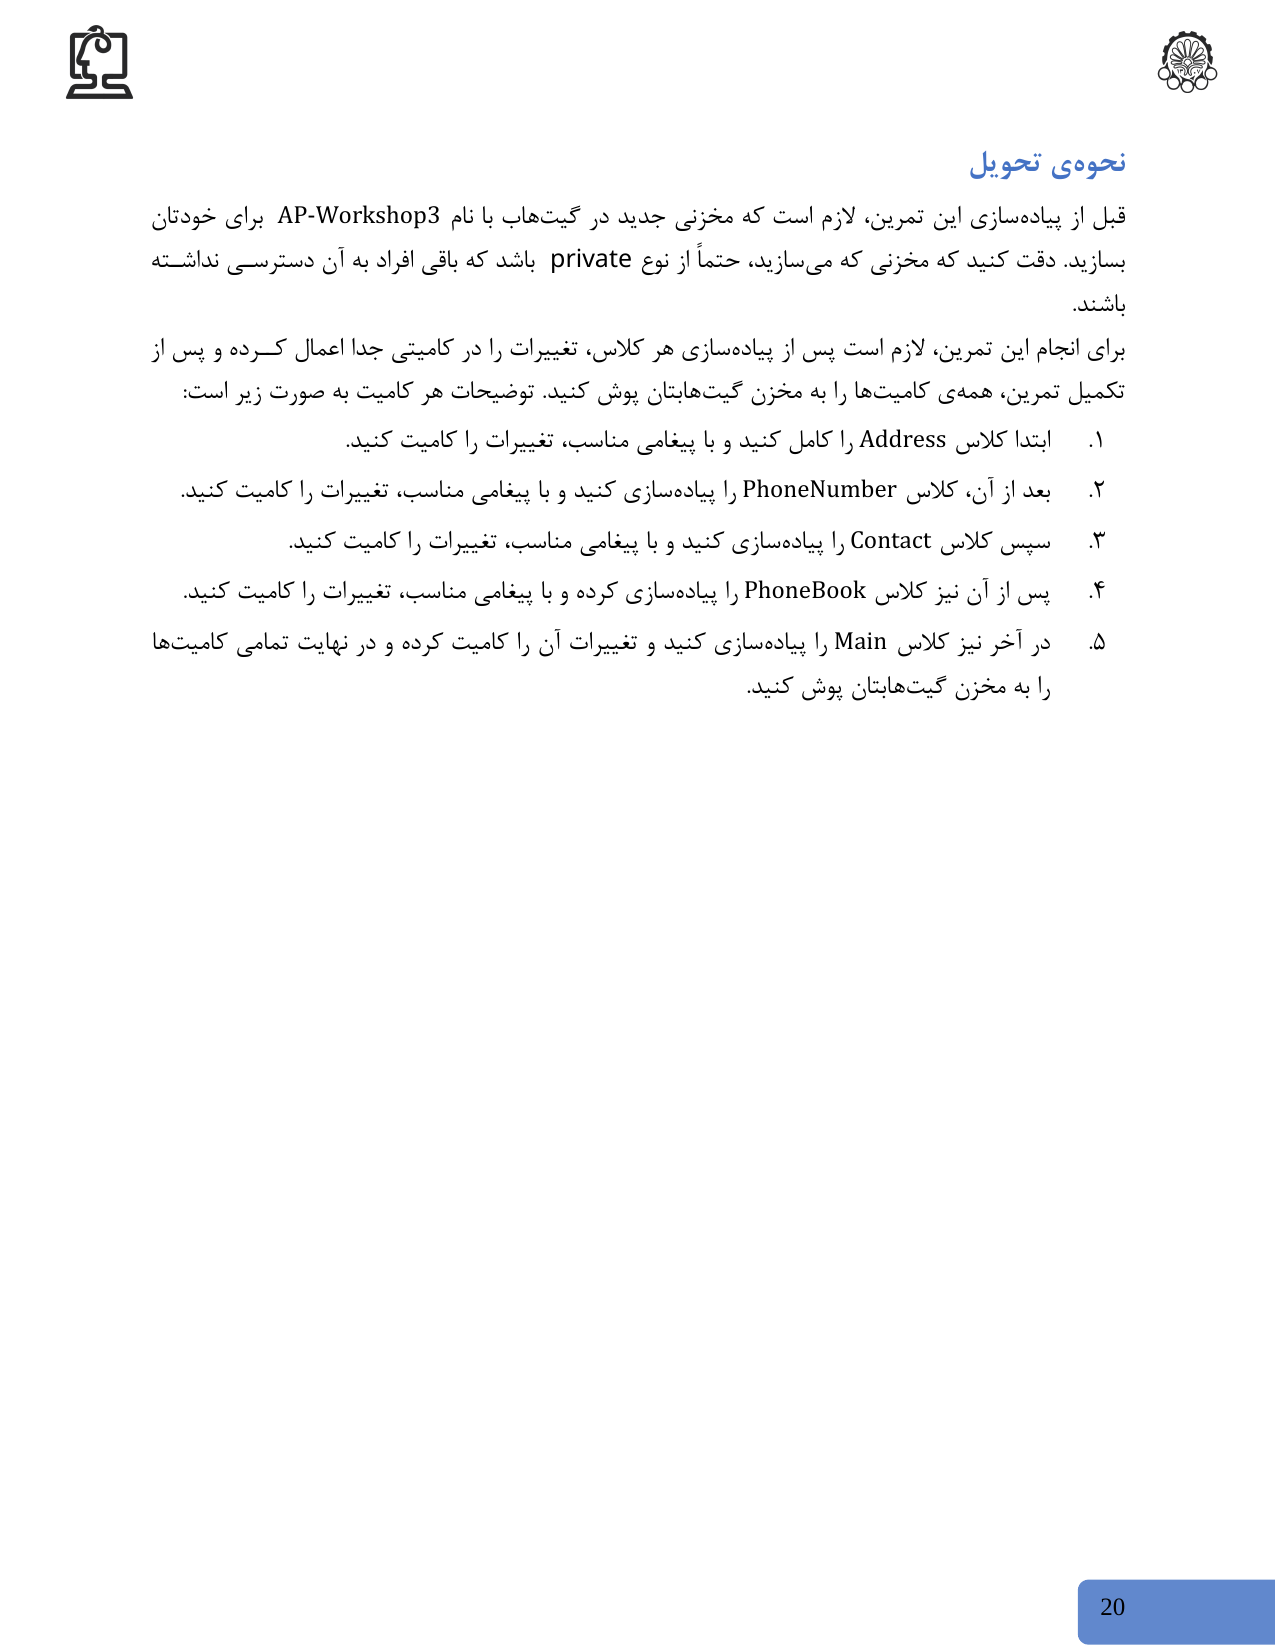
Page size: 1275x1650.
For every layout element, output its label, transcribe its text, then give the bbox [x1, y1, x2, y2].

subtitle نحوه‌ی تحویل [150, 150, 1125, 183]
text برای انجام این تمرین، لازم است پس از پیاده‌سازی هر کلاس، تغییرات را در کامیتی جدا اعمال کرده و پس از تکمیل تمرین، همه‌ی کامیت‌ها را به مخزن گیت‌هابتان پوش کنید. توضیحات هر کامیت به صورت زیر است: [150, 336, 1125, 409]
list بعد از آن، کلاس PhoneNumber را پیاده‌سازی کنید و با پیغامی مناسب، تغییرات را کامیت کنید. [150, 474, 1087, 508]
text قبل از پیاده‌سازی این تمرین، لازم است که مخزنی جدید در گیت‌هاب با نام AP-Workshop3 برای خودتان بسازید. دقت کنید که مخزنی که می‌سازید، حتماً از نوع private باشد که باقی افراد به آن دسترسی نداشته باشند. [150, 200, 1125, 321]
list سپس کلاس Contact را پیاده‌سازی کنید و با پیغامی مناسب، تغییرات را کامیت کنید. [150, 524, 1087, 558]
list ابتدا کلاس Address را کامل کنید و با پیغامی مناسب، تغییرات را کامیت کنید. [150, 423, 1087, 457]
list در آخر نیز کلاس Main را پیاده‌سازی کنید و تغییرات آن را کامیت کرده و در نهایت تمامی کامیت‌ها را به مخزن گیت‌هابتان پوش کنید. [150, 626, 1087, 703]
list پس از آن نیز کلاس PhoneBook را پیاده‌سازی کرده و با پیغامی مناسب، تغییرات را کامیت کنید. [150, 575, 1087, 609]
